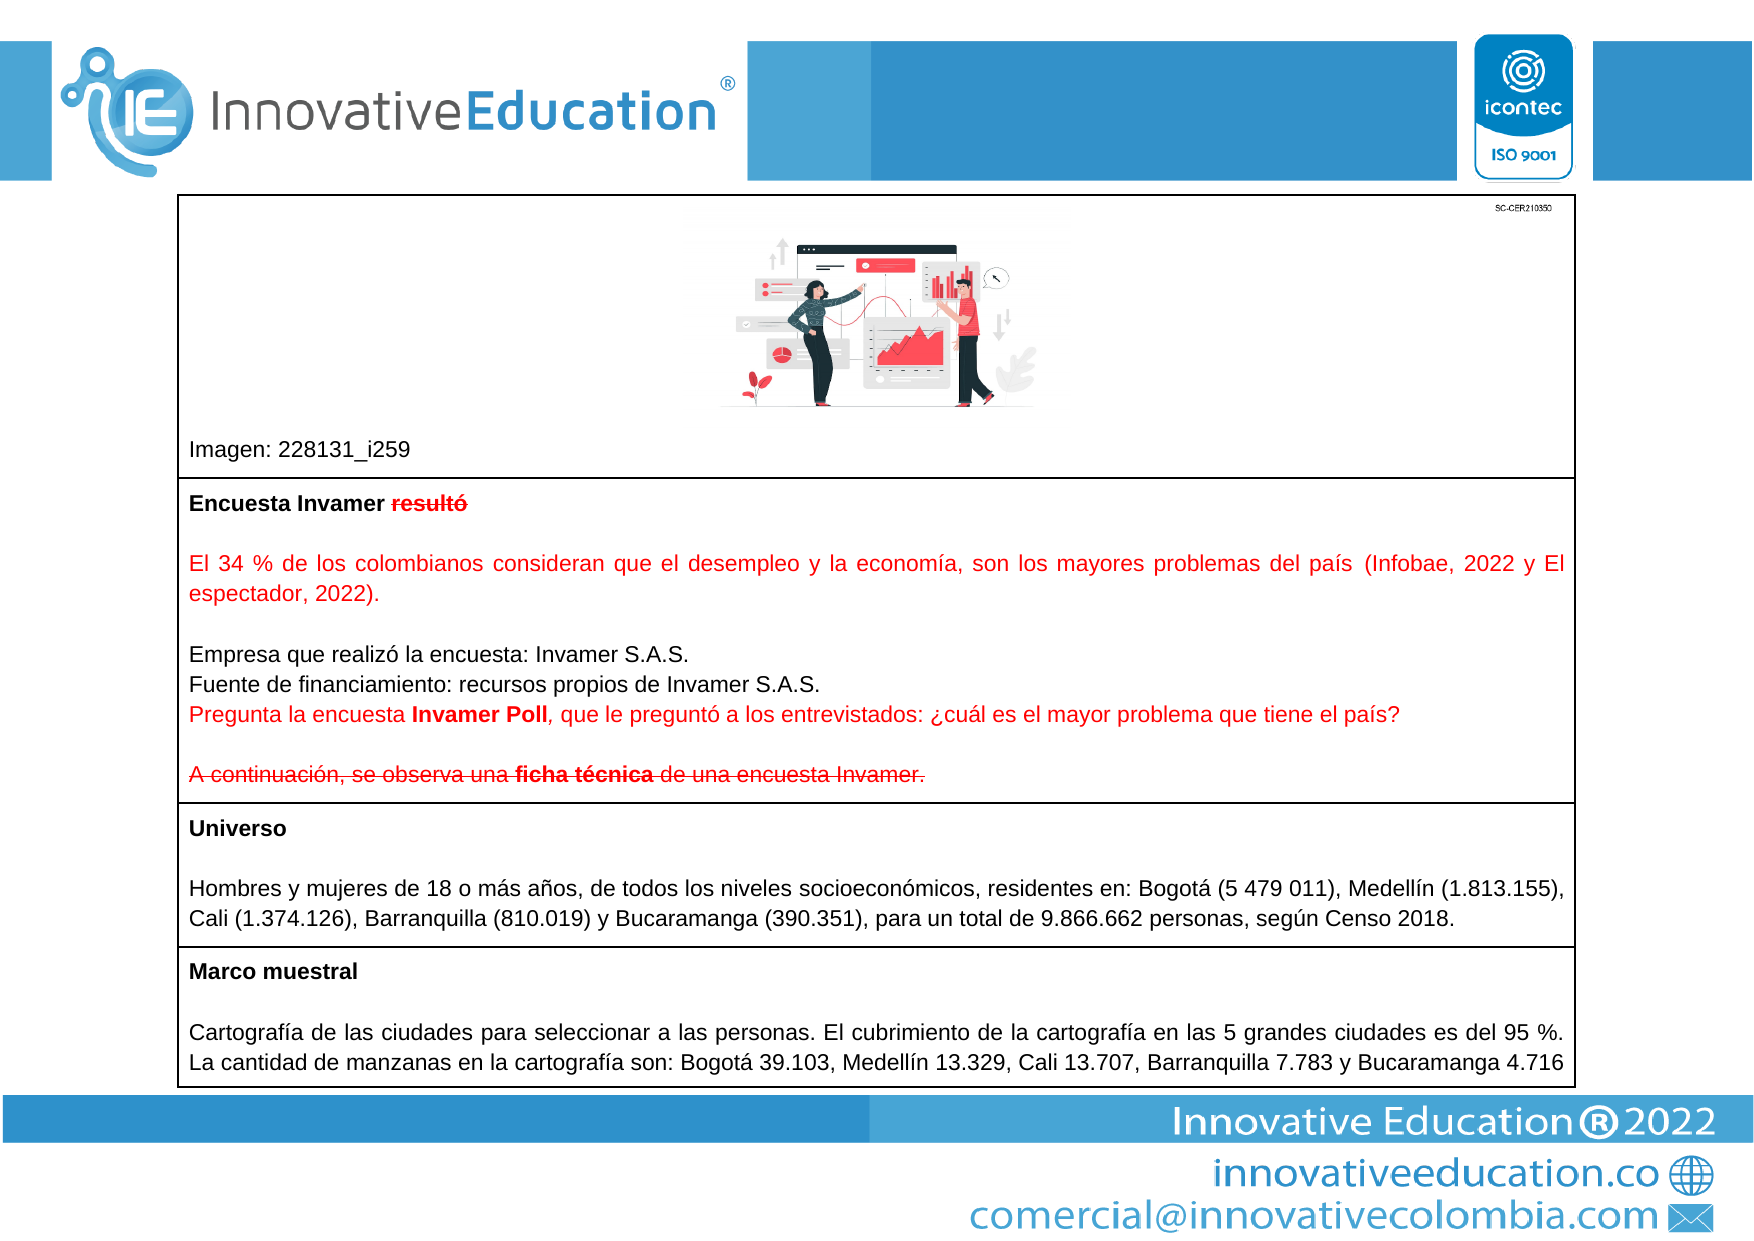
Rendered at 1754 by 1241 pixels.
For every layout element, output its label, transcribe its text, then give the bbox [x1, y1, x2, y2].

table_cell Encuesta Invamer resultó El 34 % de los colombianos consideran que el desempleo y la economía, son los mayores problemas del país (Infobae, 2022 y El espectador, 2022). Empresa que realizó la encuesta: Invamer S.A.S. Fuente de financiamiento: recursos propios de Invamer S.A.S. Pregunta la encuesta Invamer Poll, que le preguntó a los entrevistados: ¿cuál es el mayor problema que tiene el país? A continuación, se observa una ficha técnica de una encuesta Invamer. [179, 479, 1574, 802]
picture [0, 28, 1457, 194]
picture [682, 206, 1071, 428]
picture [2, 1093, 1754, 1239]
picture [1471, 32, 1576, 194]
picture [1593, 28, 1752, 194]
table_cell Universo Hombres y mujeres de 18 o más años, de todos los niveles socioeconómicos, residentes en: Bogotá (5 479 011), Medellín (1.813.155), Cali (1.374.126), Barranquilla (810.019) y Bucaramanga (390.351), para un total de 9.866.662 personas, según Censo 2018. [179, 804, 1574, 946]
table_cell Imagen general que ilustre el tema Imagen: 228131_i259 [179, 196, 1574, 477]
